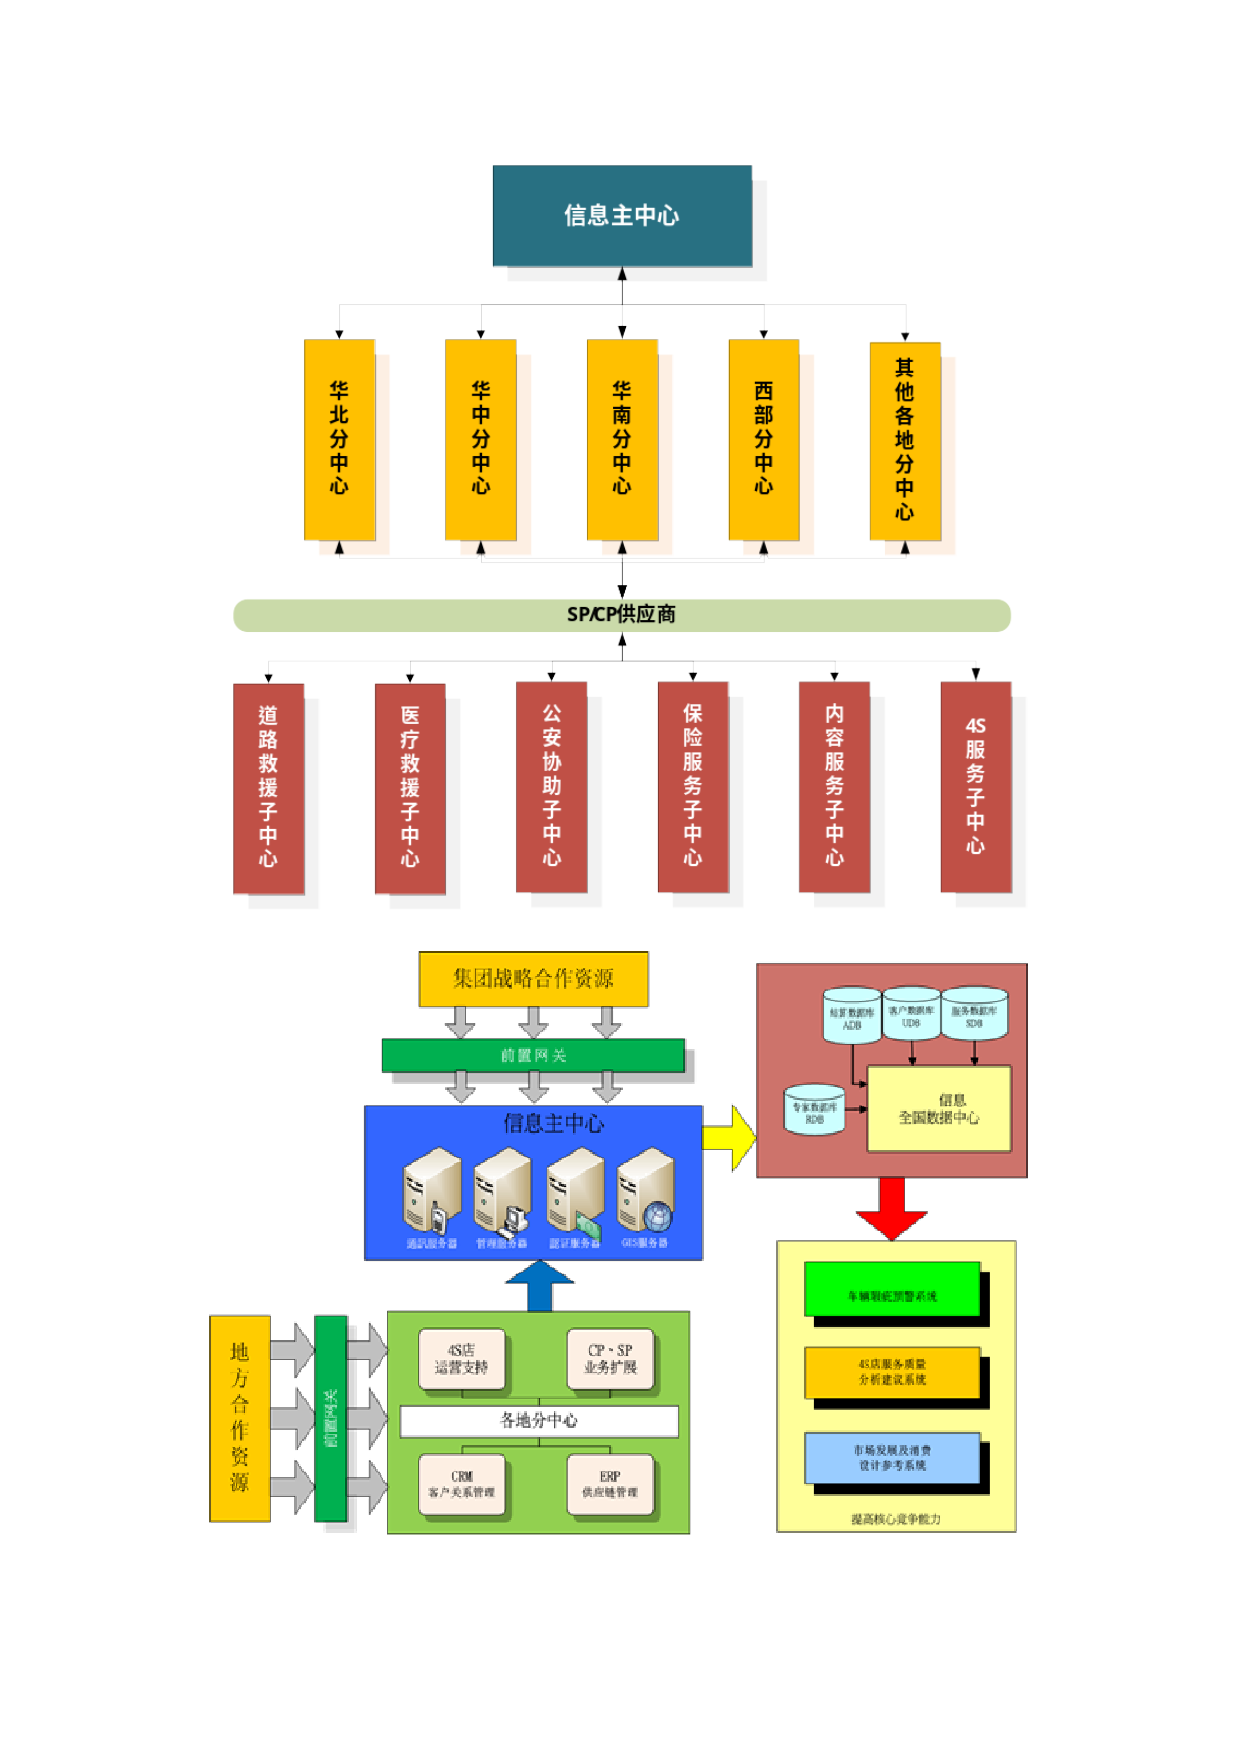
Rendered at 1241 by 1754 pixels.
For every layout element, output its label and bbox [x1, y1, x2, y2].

picture [206, 948, 1123, 1587]
